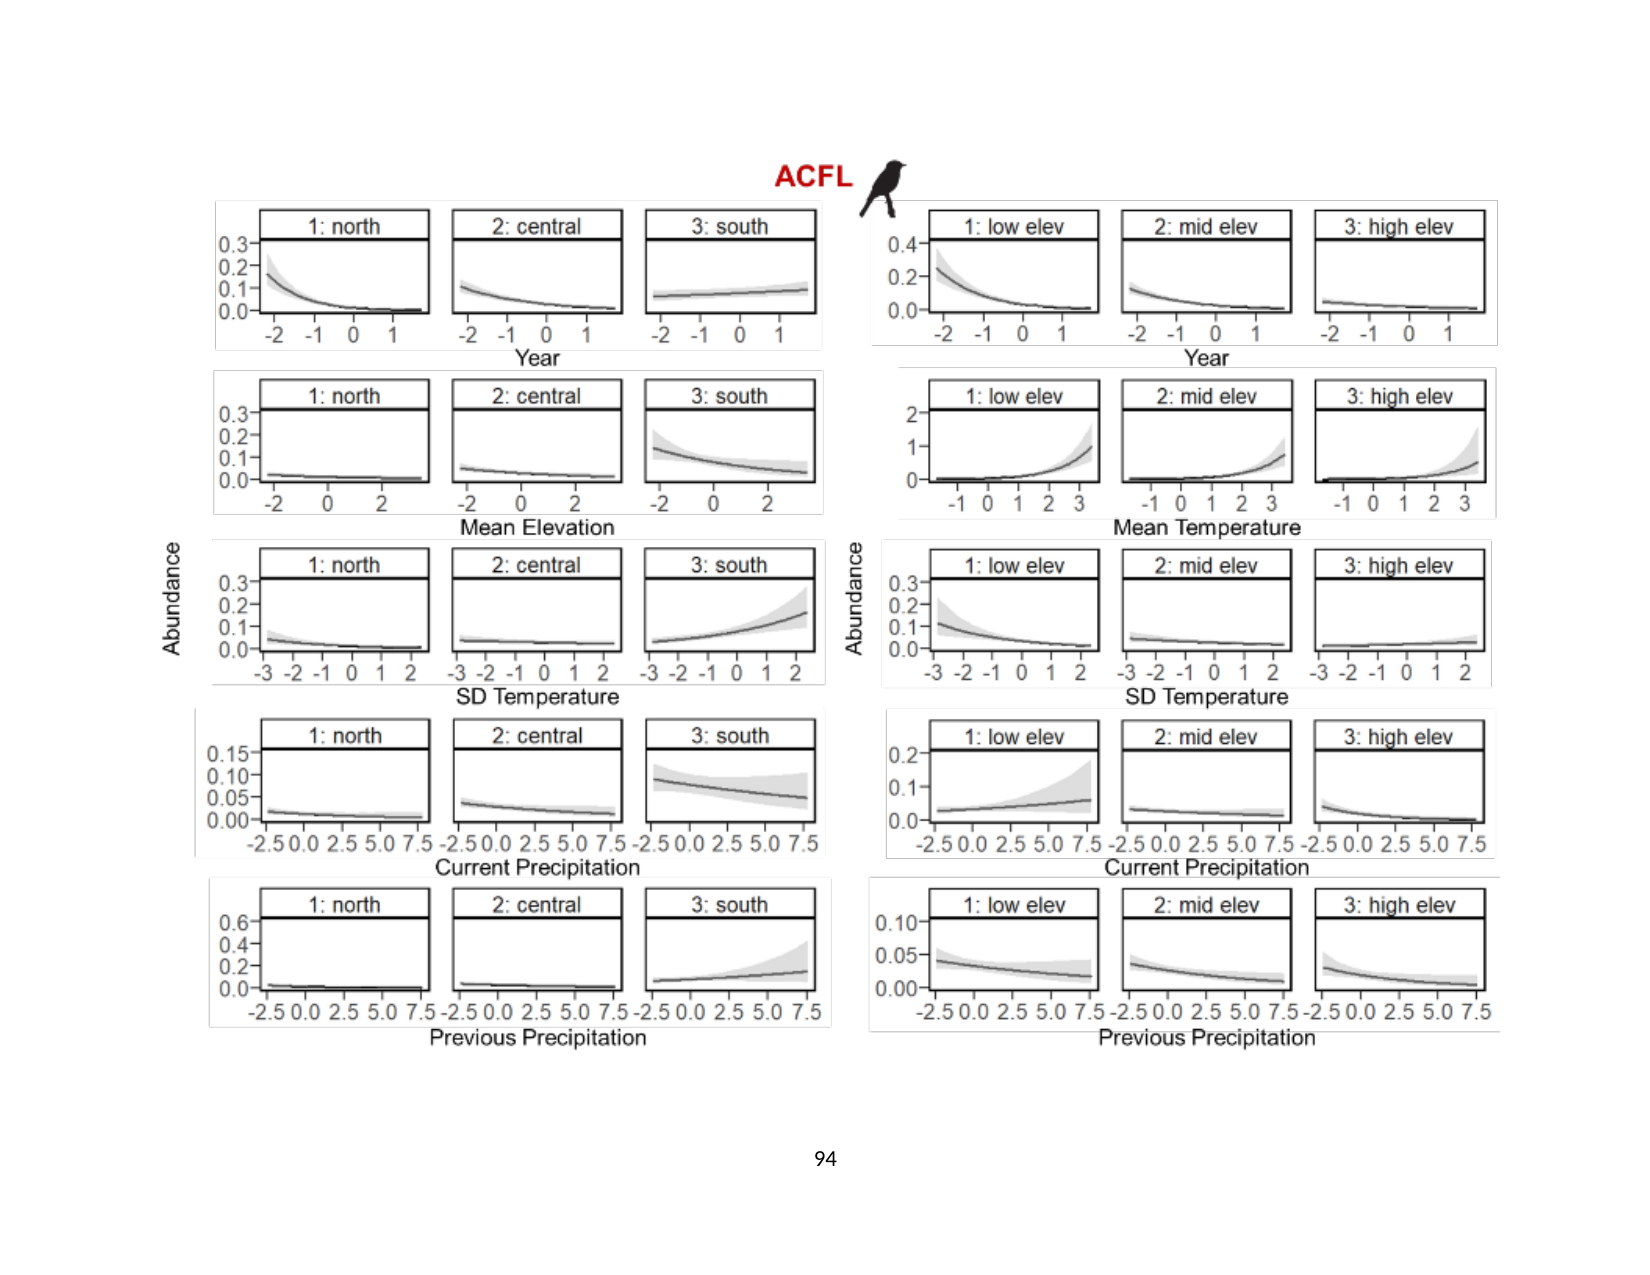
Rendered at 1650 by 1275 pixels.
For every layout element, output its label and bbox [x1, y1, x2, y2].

picture [150, 150, 1500, 1065]
